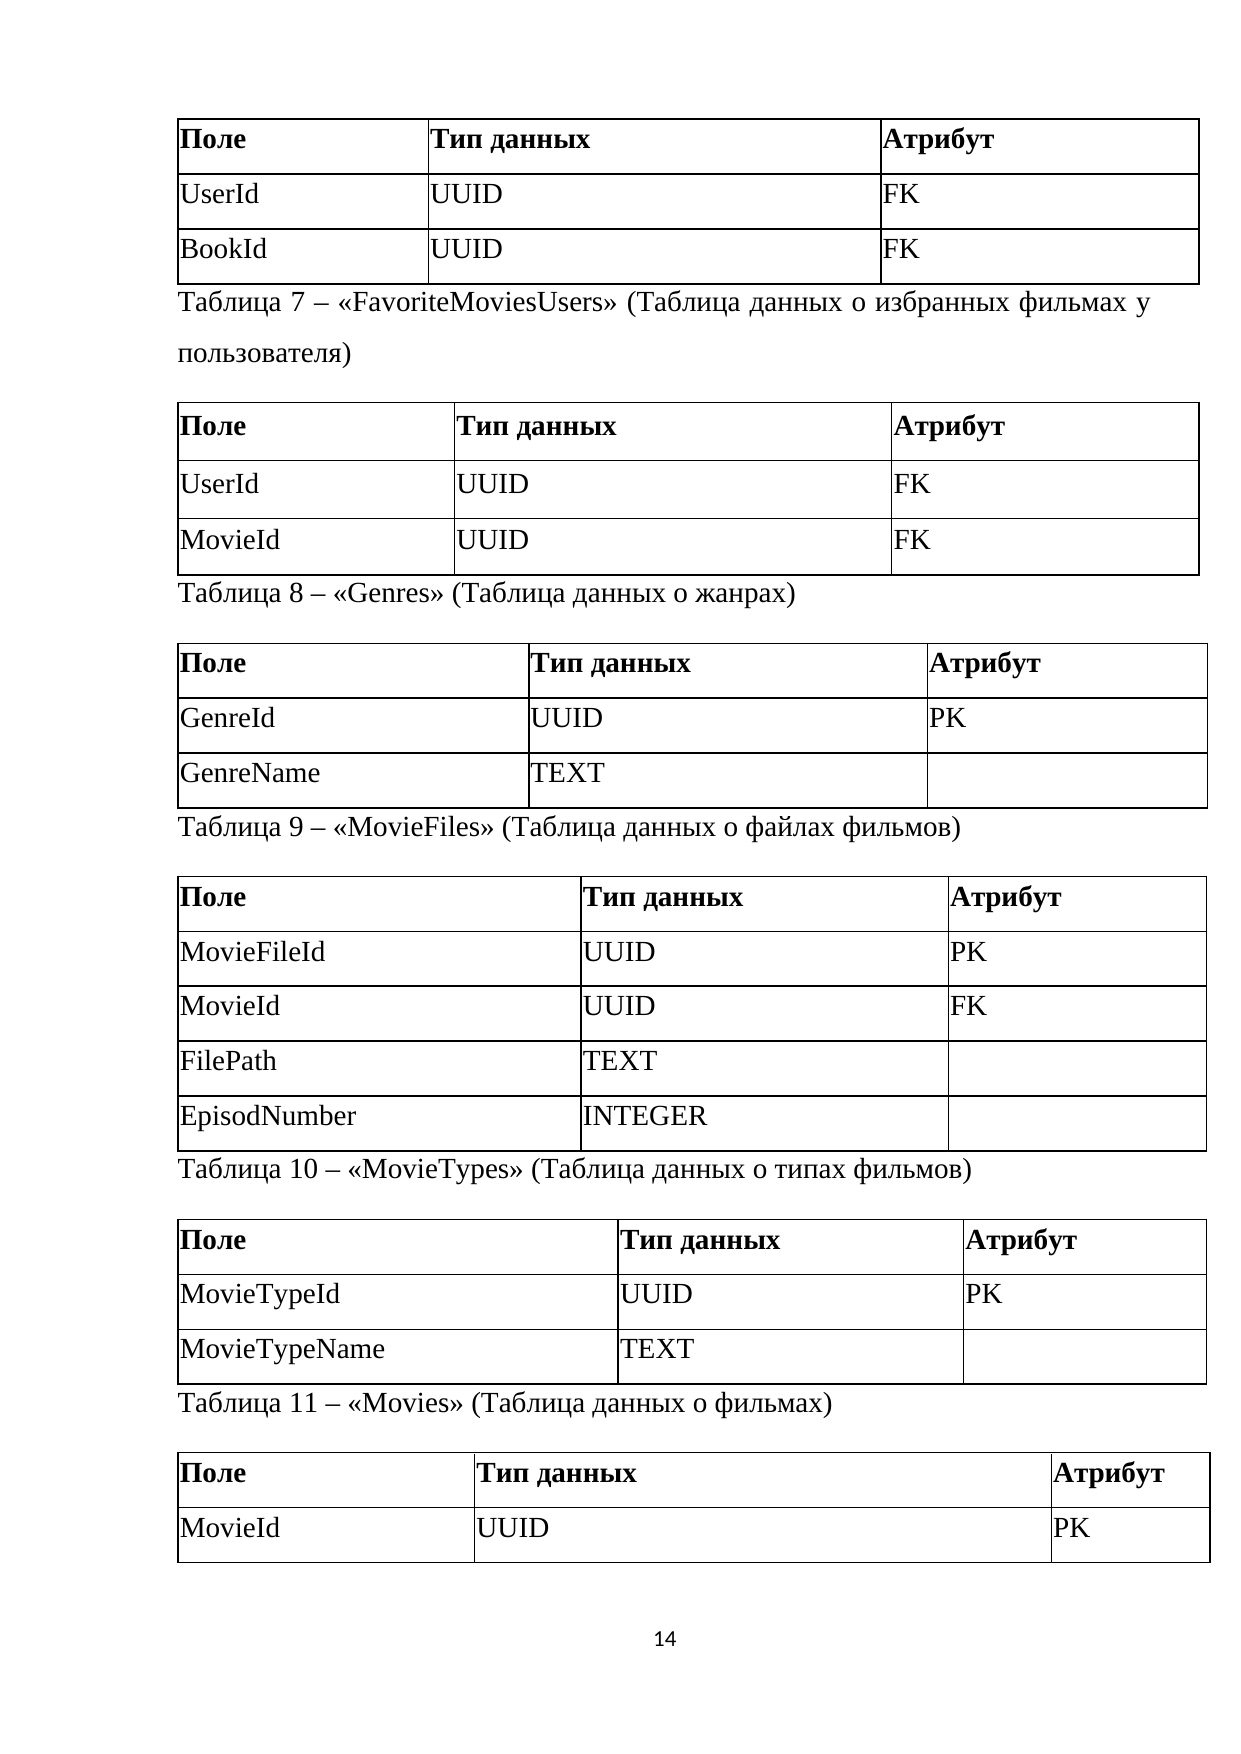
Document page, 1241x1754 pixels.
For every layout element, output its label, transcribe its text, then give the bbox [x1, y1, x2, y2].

table_cell MovieId [179, 519, 454, 574]
table_cell PK [949, 932, 1206, 985]
text Таблица 10 – «MovieTypes» (Таблица данных о типах фильмов) [177, 1152, 1152, 1185]
table_header Поле [179, 1453, 474, 1507]
table_cell GenreName [179, 754, 528, 807]
table_cell TEXT [530, 754, 927, 807]
table_cell UUID [475, 1508, 1051, 1562]
table_cell TEXT [582, 1042, 948, 1095]
table_header Поле [179, 877, 580, 931]
table_cell MovieFileId [179, 932, 580, 985]
table_cell UUID [582, 987, 948, 1040]
text Таблица 9 – «MovieFiles» (Таблица данных о файлах фильмов) [177, 809, 1152, 842]
table_header Тип данных [455, 403, 891, 459]
table_cell EpisodNumber [179, 1097, 580, 1150]
table_cell [928, 754, 1207, 807]
table_cell MovieId [179, 1508, 474, 1562]
table_cell PK [1052, 1508, 1209, 1562]
table_cell PK [964, 1275, 1206, 1328]
table_cell FK [882, 175, 1198, 228]
table_cell UserId [179, 461, 454, 517]
table_cell MovieTypeId [179, 1275, 617, 1328]
table_cell UUID [530, 699, 927, 752]
table_header Атрибут [949, 877, 1206, 931]
table_cell TEXT [619, 1330, 963, 1383]
table_cell GenreId [179, 699, 528, 752]
table_cell BookId [179, 230, 428, 283]
text Таблица 8 – «Genres» (Таблица данных о жанрах) [177, 576, 1152, 609]
table_header Атрибут [882, 120, 1198, 173]
table_cell FK [949, 987, 1206, 1040]
table_header Тип данных [582, 877, 948, 931]
table_cell FK [892, 519, 1198, 574]
table_header Поле [179, 644, 528, 697]
table_cell UUID [429, 230, 880, 283]
table_cell MovieTypeName [179, 1330, 617, 1383]
table_header Тип данных [530, 644, 927, 697]
table_cell FilePath [179, 1042, 580, 1095]
table_cell [949, 1097, 1206, 1150]
table_cell MovieId [179, 987, 580, 1040]
table_cell INTEGER [582, 1097, 948, 1150]
table_cell FK [882, 230, 1198, 283]
text Таблица 11 – «Movies» (Таблица данных о фильмах) [177, 1385, 1152, 1418]
table_header Атрибут [928, 644, 1207, 697]
table_cell UUID [619, 1275, 963, 1328]
table_cell FK [892, 461, 1198, 517]
table_cell [964, 1330, 1206, 1383]
table_cell UUID [455, 519, 891, 574]
table_cell UUID [429, 175, 880, 228]
table_cell UserId [179, 175, 428, 228]
table_header Тип данных [429, 120, 880, 173]
table_cell UUID [582, 932, 948, 985]
table_header Поле [179, 403, 454, 459]
table_cell PK [928, 699, 1207, 752]
text Таблица 7 – «FavoriteMoviesUsers» (Таблица данных о избранных фильмах у пользователя) [177, 285, 1152, 368]
table_cell [949, 1042, 1206, 1095]
table_header Тип данных [475, 1453, 1051, 1507]
table_header Атрибут [892, 403, 1198, 459]
table_cell UUID [455, 461, 891, 517]
table_header Поле [179, 120, 428, 173]
table_header Атрибут [1052, 1453, 1209, 1507]
table_header Поле [179, 1220, 617, 1273]
table_header Тип данных [619, 1220, 963, 1273]
table_header Атрибут [964, 1220, 1206, 1273]
